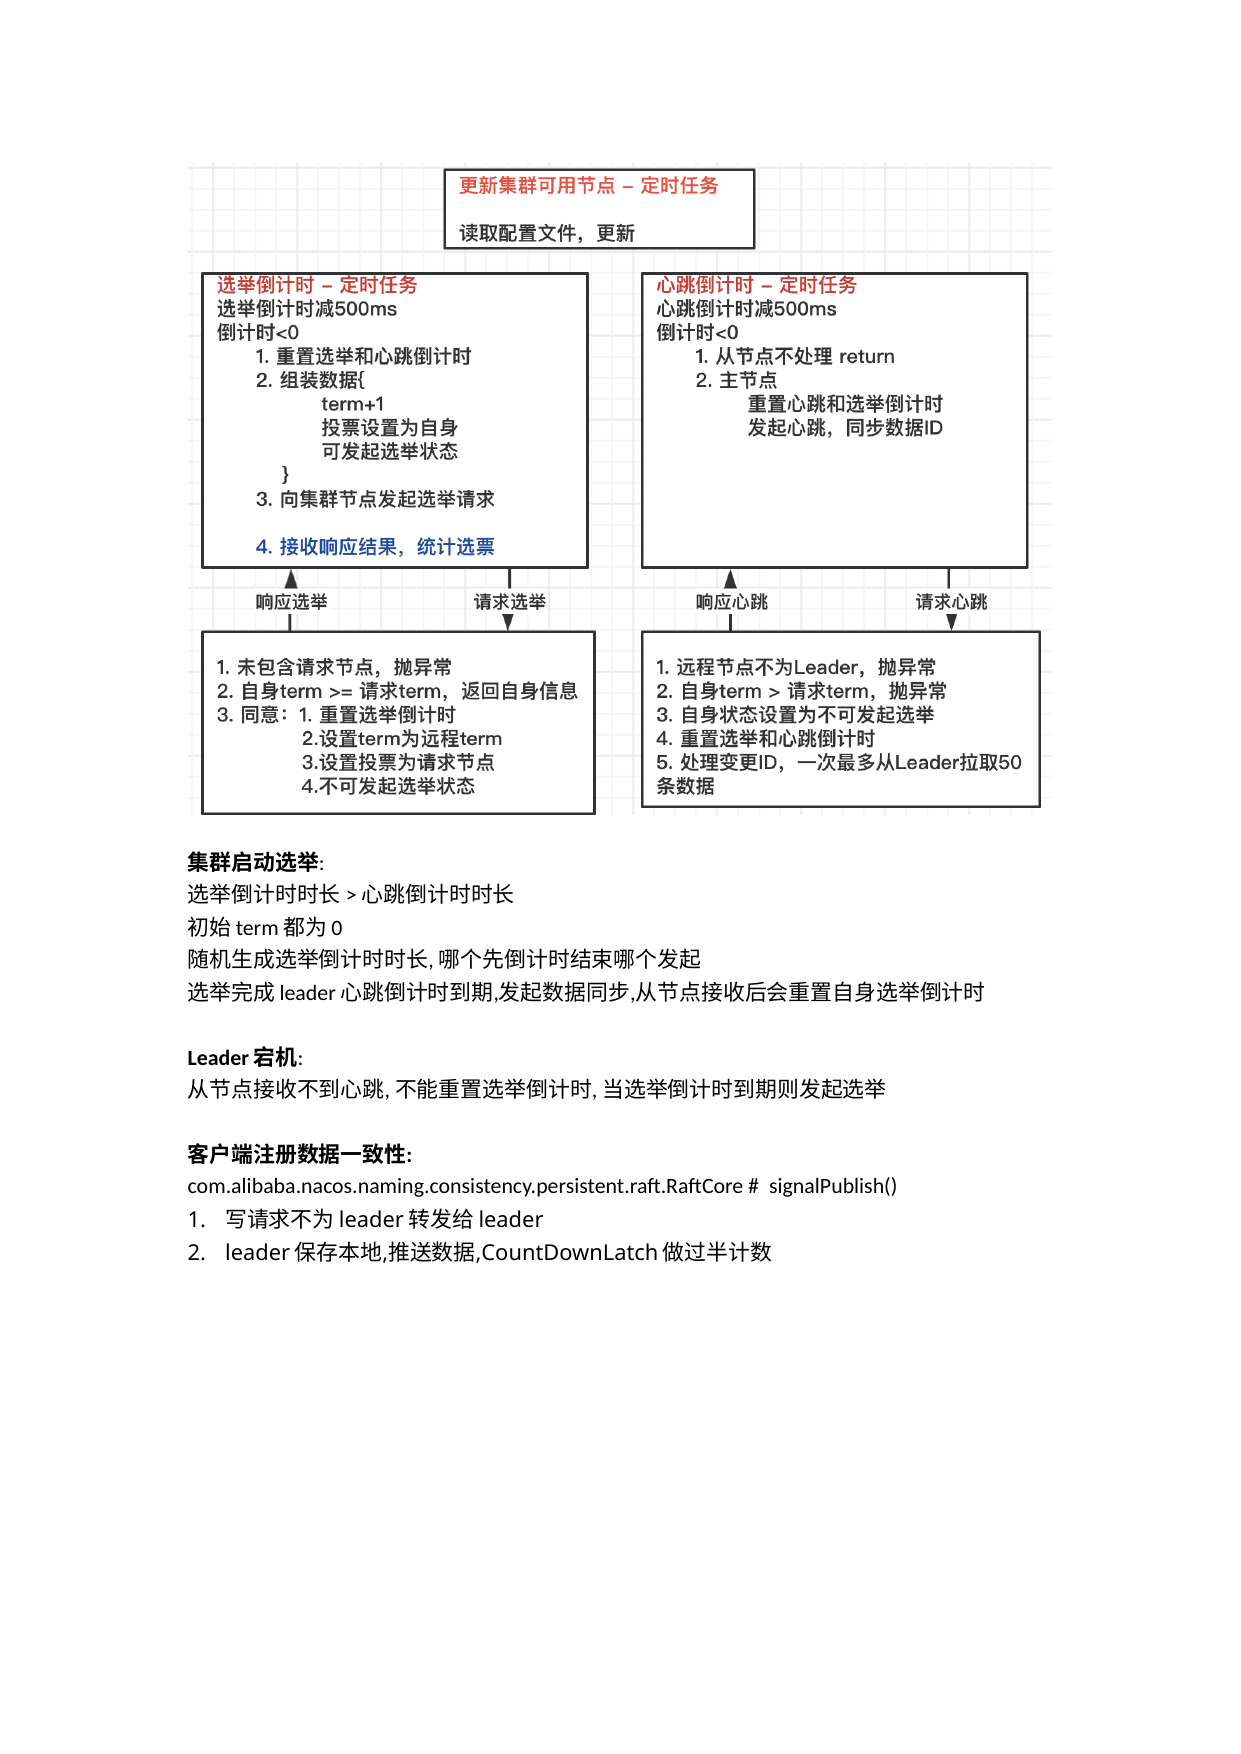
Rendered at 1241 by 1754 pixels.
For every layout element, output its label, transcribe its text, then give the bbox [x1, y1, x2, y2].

text com.alibaba.nacos.naming.consistency.persistent.raft.RaftCore # signalPublish() [187, 1169, 1053, 1202]
text 集群启动选举: [187, 844, 1053, 877]
text 选举倒计时时长 > 心跳倒计时时长 [187, 877, 1053, 909]
list leader保存本地,推送数据,CountDownLatch做过半计数 [187, 1234, 1053, 1267]
text 客户端注册数据一致性: [187, 1137, 1053, 1169]
text Leader宕机: [187, 1039, 1053, 1072]
text 随机生成选举倒计时时长, 哪个先倒计时结束哪个发起 [187, 942, 1053, 974]
list 写请求不为leader转发给leader [187, 1202, 1053, 1234]
text 从节点接收不到心跳, 不能重置选举倒计时, 当选举倒计时到期则发起选举 [187, 1072, 1053, 1104]
text 选举完成leader心跳倒计时到期,发起数据同步,从节点接收后会重置自身选举倒计时 [187, 974, 1053, 1007]
picture [187, 162, 1052, 815]
text 初始term都为0 [187, 909, 1053, 942]
